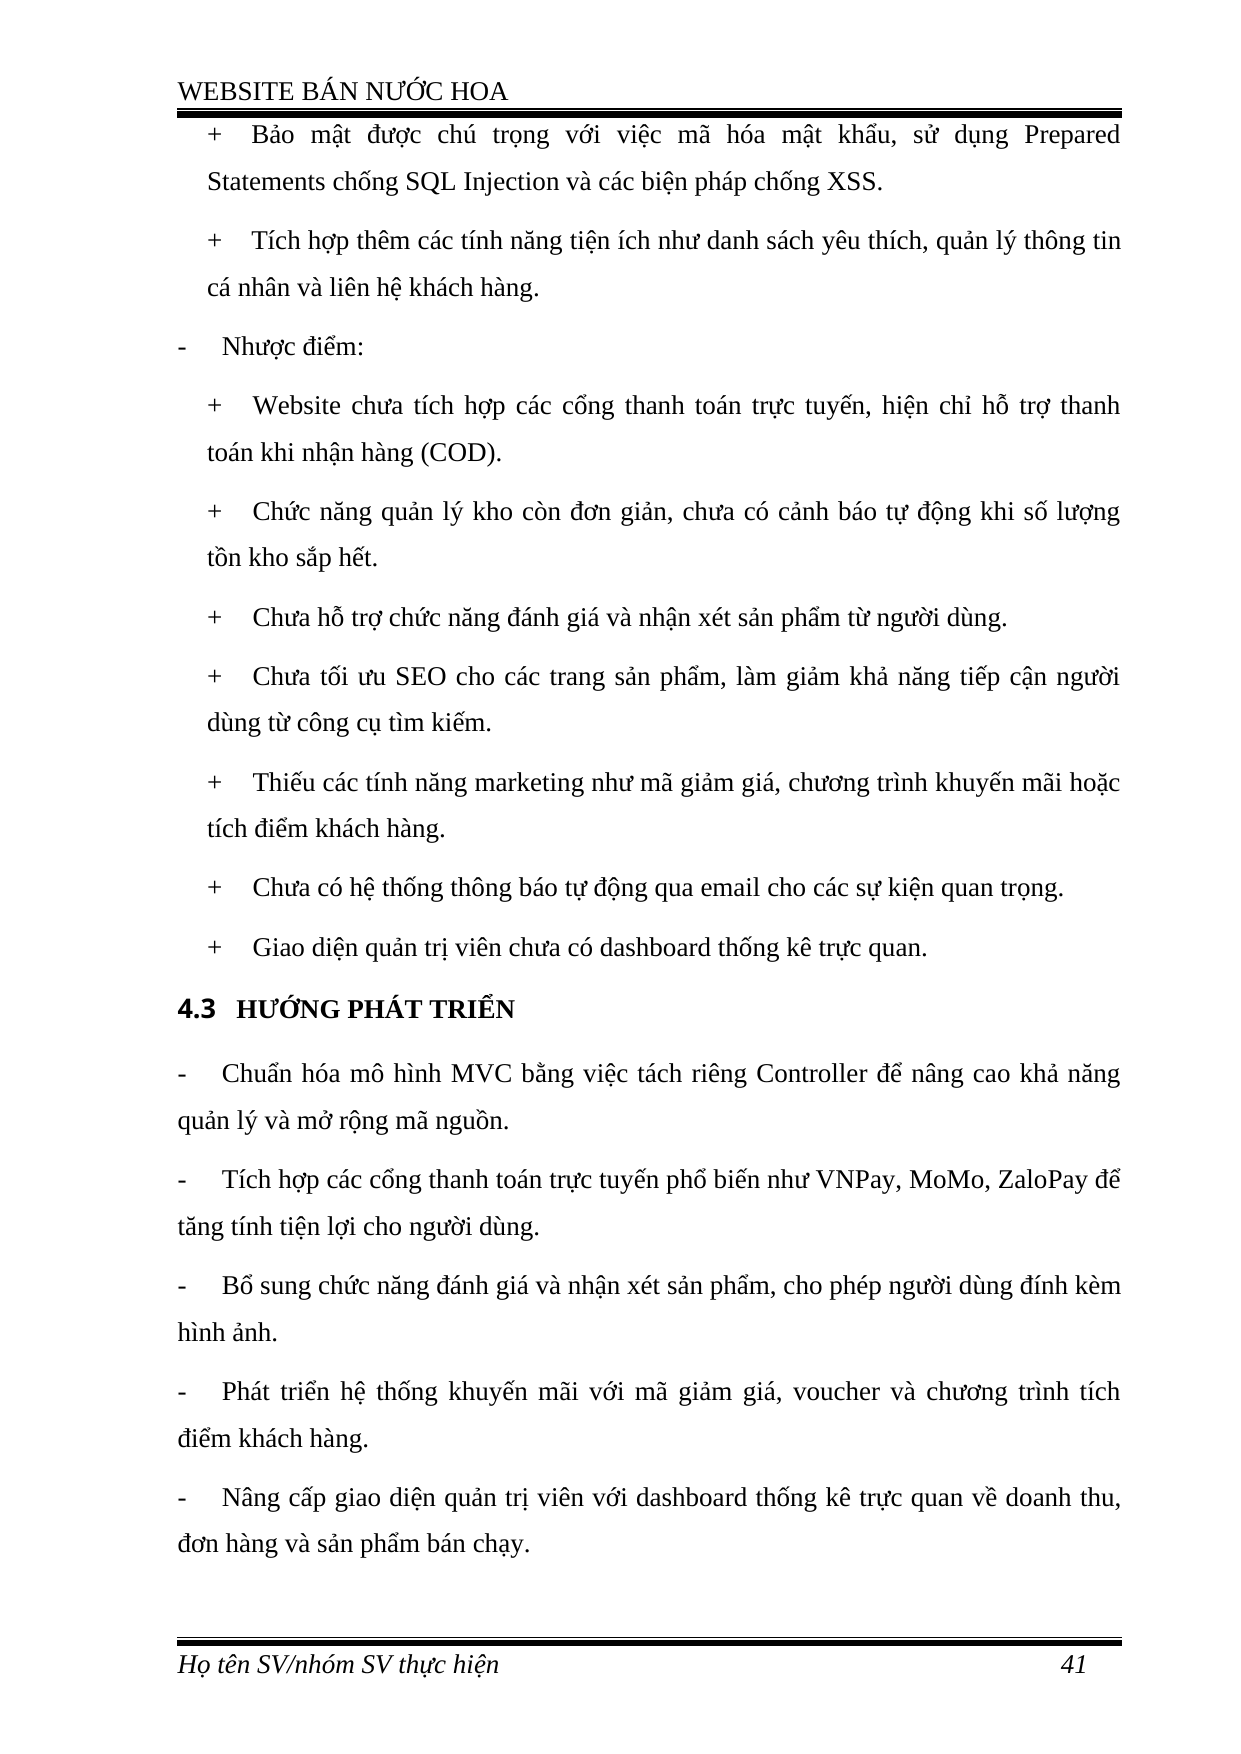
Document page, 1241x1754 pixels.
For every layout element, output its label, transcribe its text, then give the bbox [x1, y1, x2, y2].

list Website chưa tích hợp các cổng thanh toán trực tuyến, hiện chỉ hỗ trợ thanh toán khi nhận hàng (COD). [207, 389, 1122, 467]
list Bảo mật được chú trọng với việc mã hóa mật khẩu, sử dụng Prepared Statements chống SQL Injection và các biện pháp chống XSS. [207, 118, 1122, 196]
list Giao diện quản trị viên chưa có dashboard thống kê trực quan. [207, 931, 1122, 962]
list Thiếu các tính năng marketing như mã giảm giá, chương trình khuyến mãi hoặc tích điểm khách hàng. [207, 766, 1122, 843]
list Tích hợp các cổng thanh toán trực tuyến phổ biến như VNPay, MoMo, ZaloPay để tăng tính tiện lợi cho người dùng. [177, 1163, 1122, 1241]
list Chưa có hệ thống thông báo tự động qua email cho các sự kiện quan trọng. [207, 871, 1122, 903]
list Chưa tối ưu SEO cho các trang sản phẩm, làm giảm khả năng tiếp cận người dùng từ công cụ tìm kiếm. [207, 660, 1122, 738]
list Phát triển hệ thống khuyến mãi với mã giảm giá, voucher và chương trình tích điểm khách hàng. [177, 1375, 1122, 1453]
subtitle HƯỚNG PHÁT TRIỂN [177, 990, 1122, 1027]
list Bổ sung chức năng đánh giá và nhận xét sản phẩm, cho phép người dùng đính kèm hình ảnh. [177, 1269, 1122, 1347]
list Chưa hỗ trợ chức năng đánh giá và nhận xét sản phẩm từ người dùng. [207, 601, 1122, 632]
list Chuẩn hóa mô hình MVC bằng việc tách riêng Controller để nâng cao khả năng quản lý và mở rộng mã nguồn. [177, 1058, 1122, 1135]
list Nhược điểm: [177, 330, 1122, 361]
list Nâng cấp giao diện quản trị viên với dashboard thống kê trực quan về doanh thu, đơn hàng và sản phẩm bán chạy. [177, 1481, 1122, 1559]
list Tích hợp thêm các tính năng tiện ích như danh sách yêu thích, quản lý thông tin cá nhân và liên hệ khách hàng. [207, 224, 1122, 302]
list Chức năng quản lý kho còn đơn giản, chưa có cảnh báo tự động khi số lượng tồn kho sắp hết. [207, 495, 1122, 573]
